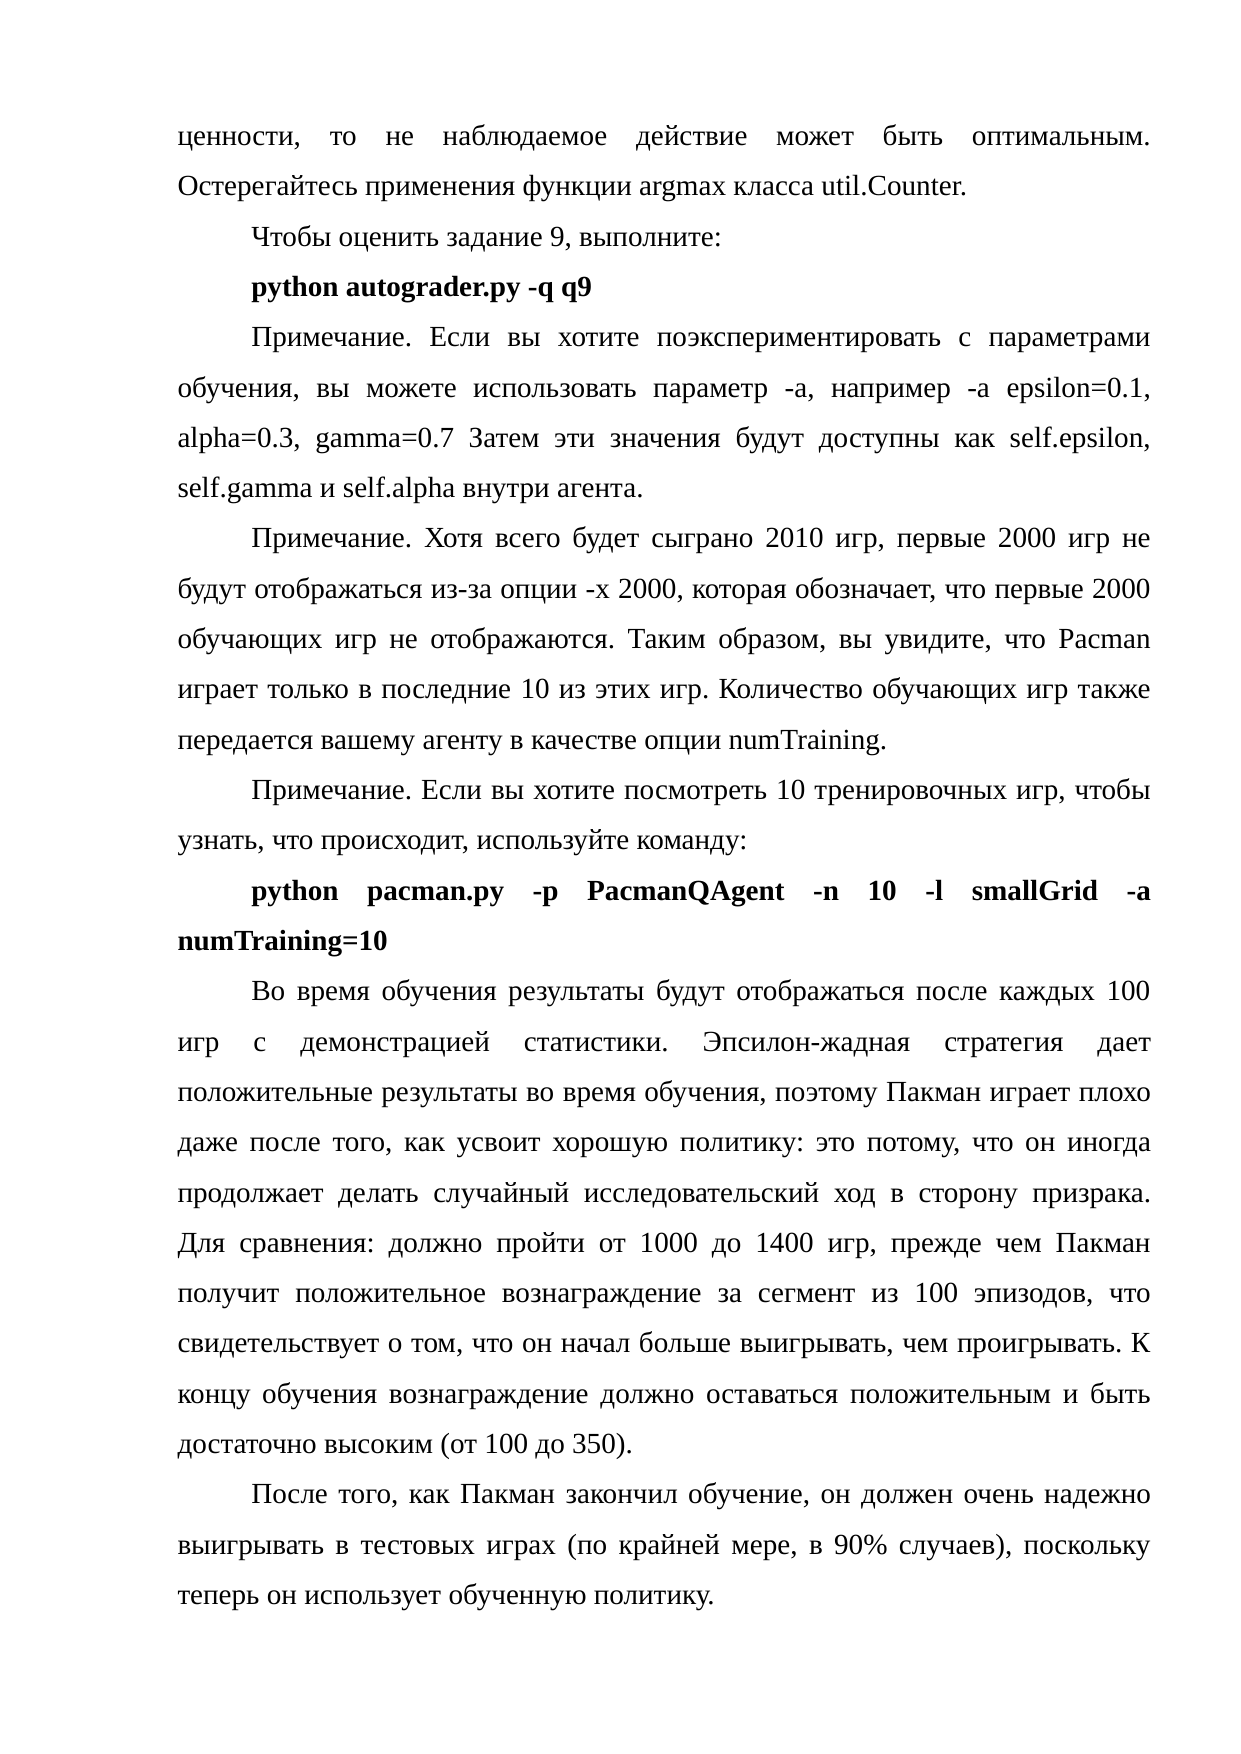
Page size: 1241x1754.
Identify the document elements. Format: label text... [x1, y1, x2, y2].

text Примечание. Хотя всего будет сыграно 2010 игр, первые 2000 игр не будут отображаться из-за опции -x 2000, которая обозначает, что первые 2000 обучающих игр не отображаются. Таким образом, вы увидите, что Pacman играет только в последние 10 из этих игр. Количество обучающих игр также передается вашему агенту в качестве опции numTraining. [177, 521, 1152, 755]
text После того, как Пакман закончил обучение, он должен очень надежно выигрывать в тестовых играх (по крайней мере, в 90% случаев), поскольку теперь он использует обученную политику. [177, 1477, 1152, 1611]
text Чтобы оценить задание 9, выполните: [177, 219, 1152, 252]
text Примечание. Если вы хотите поэкспериментировать с параметрами обучения, вы можете использовать параметр -a, например -a epsilon=0.1, alpha=0.3, gamma=0.7 Затем эти значения будут доступны как self.epsilon, self.gamma и self.alpha внутри агента. [177, 319, 1152, 504]
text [177, 118, 1152, 202]
text Примечание. Если вы хотите посмотреть 10 тренировочных игр, чтобы узнать, что происходит, используйте команду: [177, 772, 1152, 856]
text Во время обучения результаты будут отображаться после каждых 100 игр с демонстрацией статистики. Эпсилон-жадная стратегия дает положительные результаты во время обучения, поэтому Пакман играет плохо даже после того, как усвоит хорошую политику: это потому, что он иногда продолжает делать случайный исследовательский ход в сторону призрака. Для сравнения: должно пройти от 1000 до 1400 игр, прежде чем Пакман получит положительное вознаграждение за сегмент из 100 эпизодов, что свидетельствует о том, что он начал больше выигрывать, чем проигрывать. К концу обучения вознаграждение должно оставаться положительным и быть достаточно высоким (от 100 до 350). [177, 973, 1152, 1460]
text python pacman.py -p PacmanQAgent -n 10 -l smallGrid -a numTraining=10 [177, 873, 1152, 957]
text python autograder.py -q q9 [177, 269, 1152, 303]
